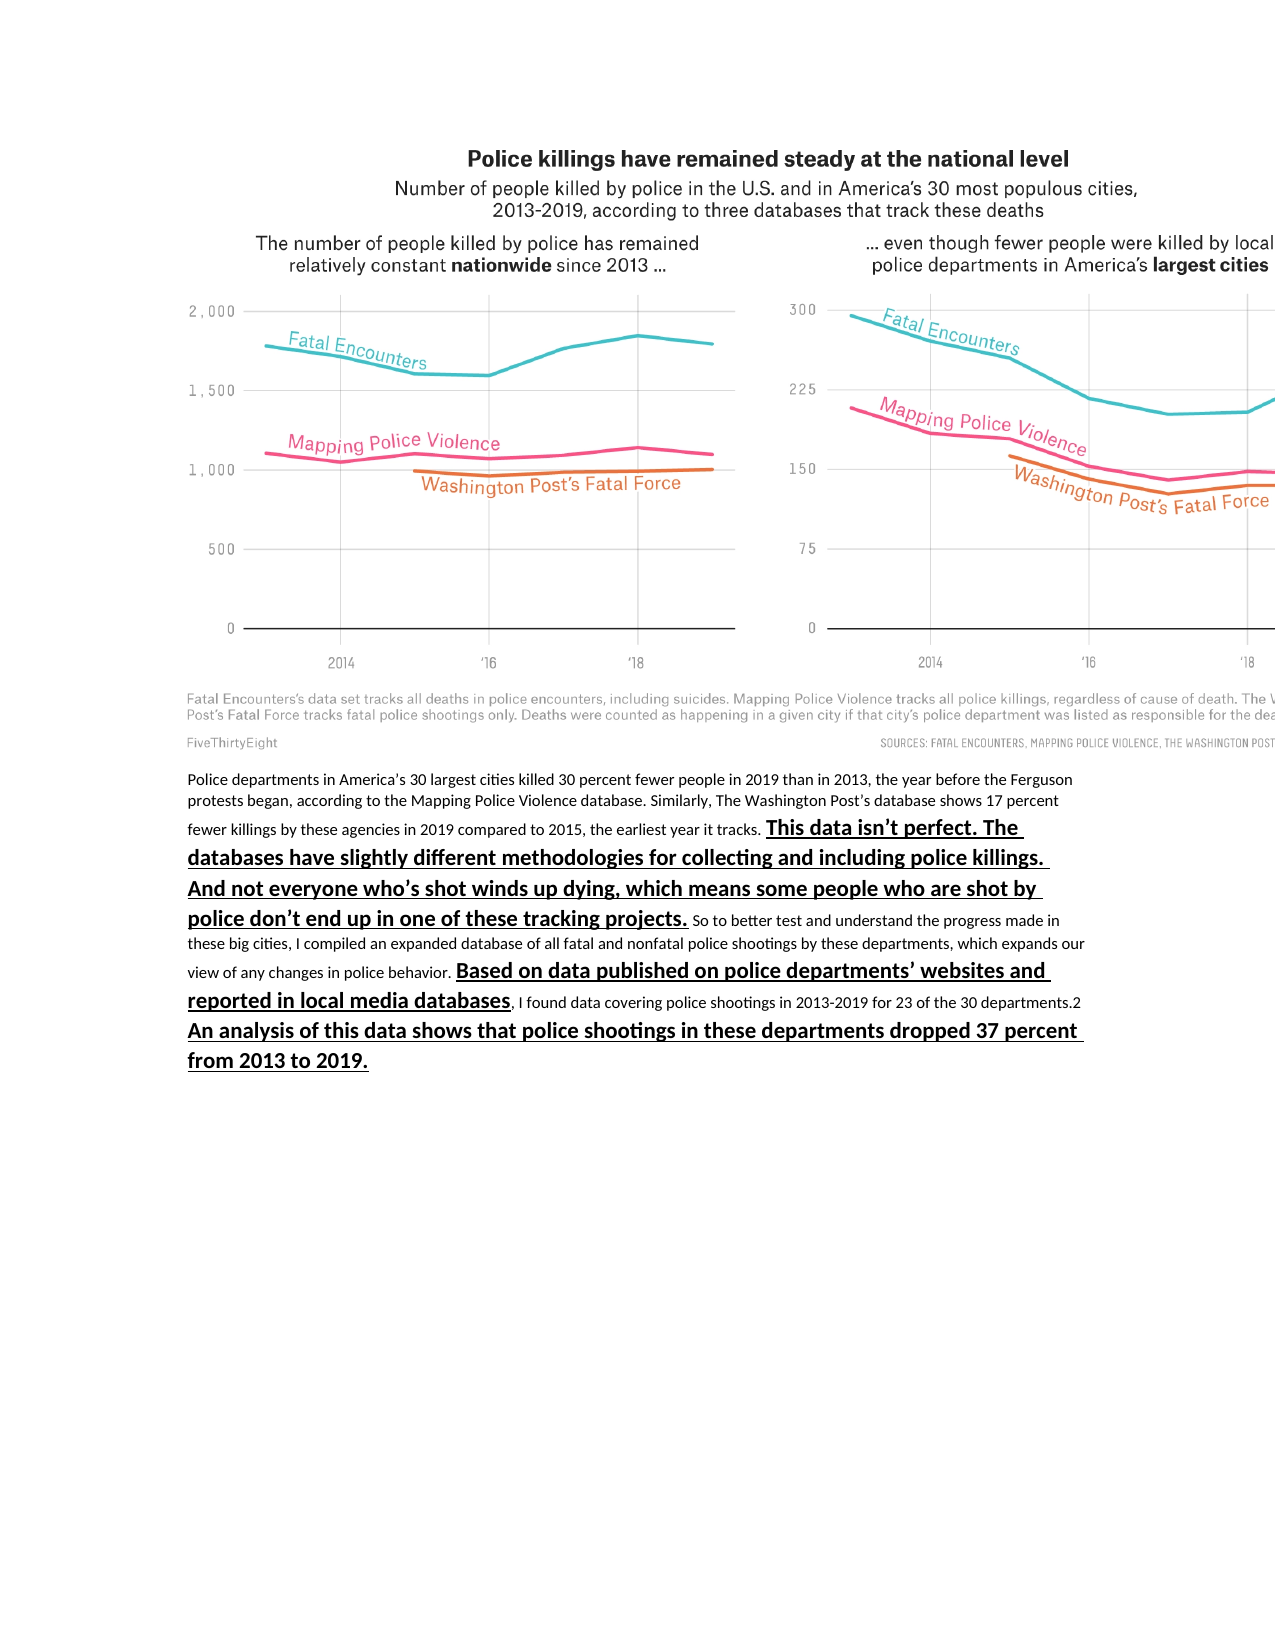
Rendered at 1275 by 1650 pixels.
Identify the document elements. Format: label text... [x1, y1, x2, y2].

text Police departments in America’s 30 largest cities killed 30 percent fewer people in 2019 than in 2013, the year before the Ferguson protests began, according to the Mapping Police Violence database. Similarly, The Washington Post’s database shows 17 percent fewer killings by these agencies in 2019 compared to 2015, the earliest year it tracks. This data isn’t perfect. The databases have slightly different methodologies for collecting and including police killings. And not everyone who’s shot winds up dying, which means some people who are shot by police don’t end up in one of these tracking projects. So to better test and understand the progress made in these big cities, I compiled an expanded database of all fatal and nonfatal police shootings by these departments, which expands our view of any changes in police behavior. Based on data published on police departments’ websites and reported in local media databases, I found data covering police shootings in 2013-2019 for 23 of the 30 departments.2 An analysis of this data shows that police shootings in these departments dropped 37 percent from 2013 to 2019. [187, 769, 1087, 1074]
picture [187, 150, 1275, 750]
